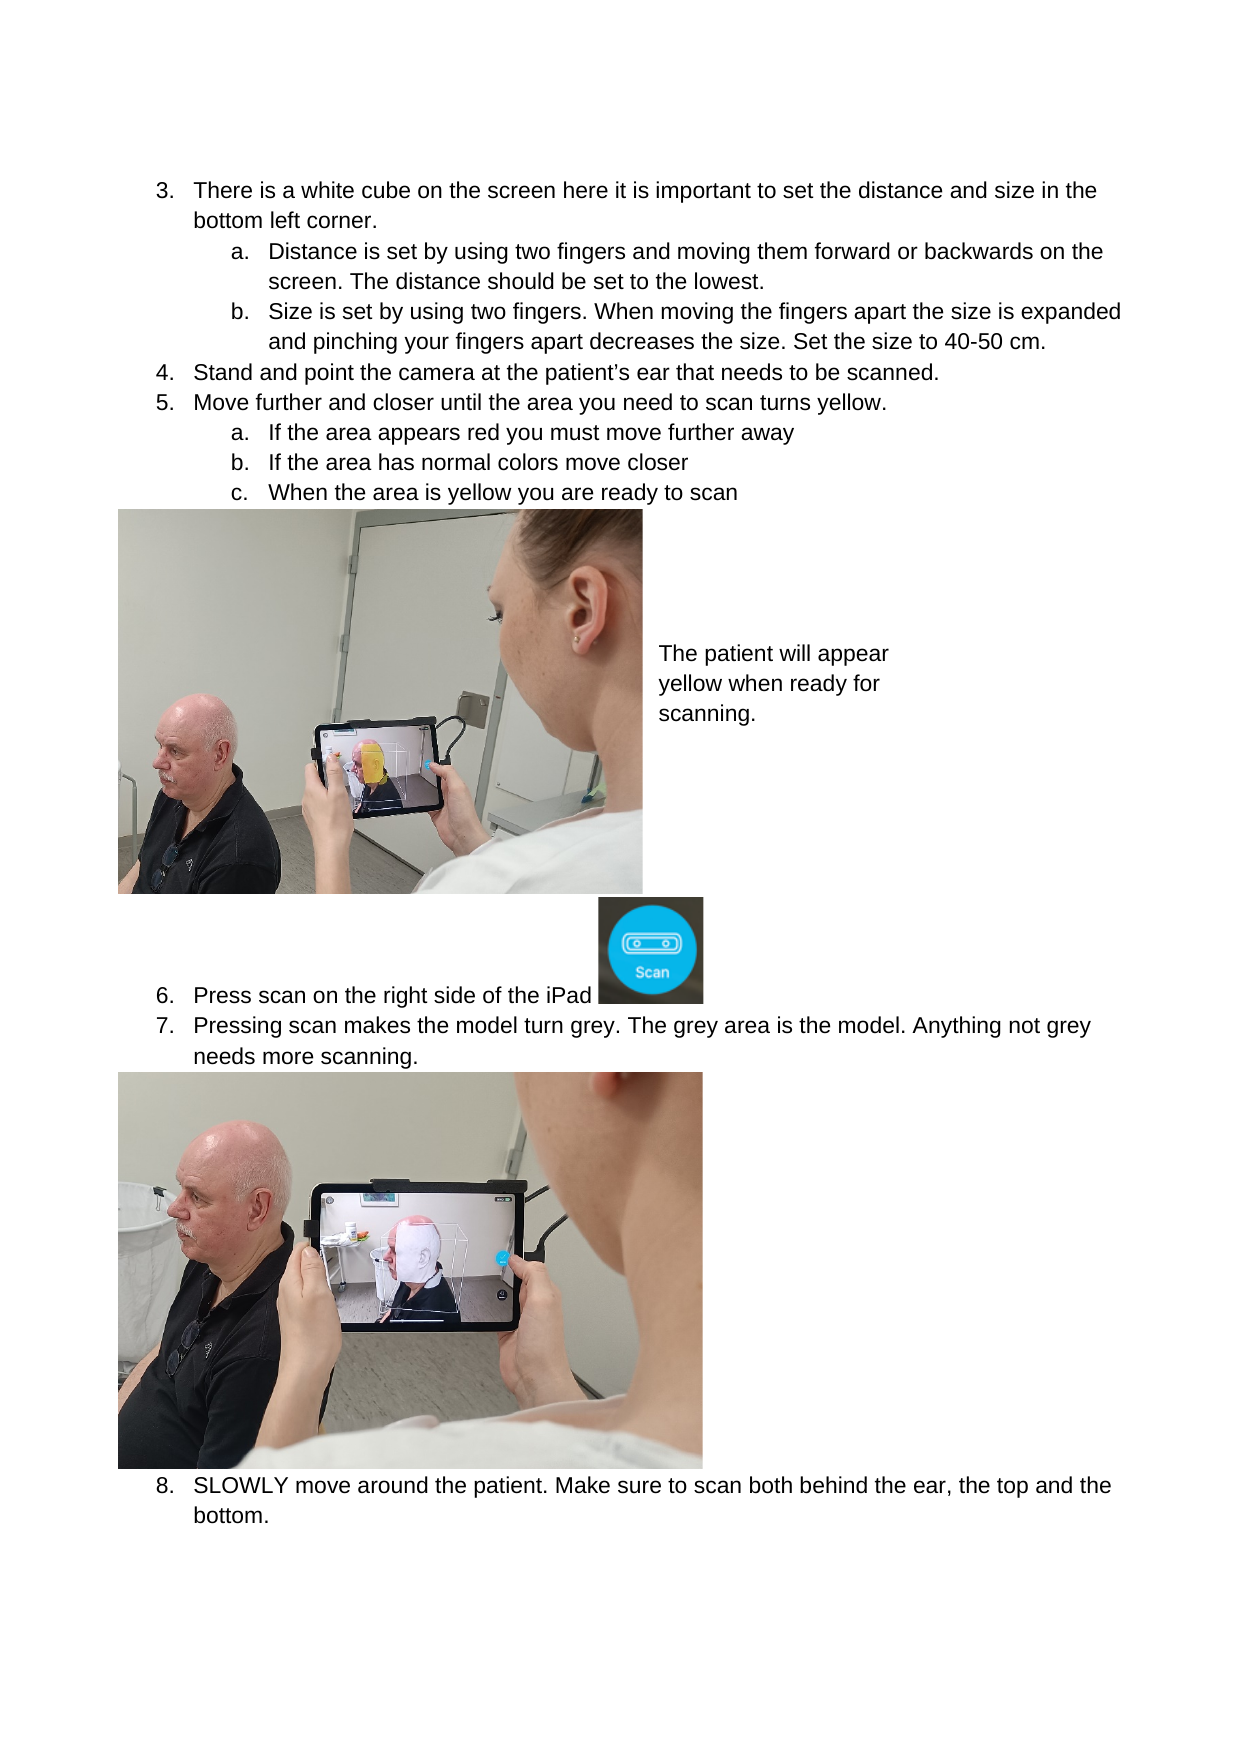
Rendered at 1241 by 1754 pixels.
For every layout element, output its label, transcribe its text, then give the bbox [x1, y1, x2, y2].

list Pressing scan makes the model turn grey. The grey area is the model. Anything not grey needs more scanning. [156, 1012, 1122, 1069]
list If the area has normal colors move closer [231, 449, 1122, 475]
list When the area is yellow you are ready to scan [231, 479, 1122, 506]
list If the area appears red you must move further away [231, 419, 1122, 445]
list There is a white cube on the screen here it is important to set the distance and size in the bottom left corner. [156, 177, 1122, 234]
list Distance is set by using two fingers and moving them forward or backwards on the screen. The distance should be set to the lowest. [231, 238, 1122, 294]
list Stand and point the camera at the patient’s ear that needs to be scanned. [156, 358, 1122, 385]
picture [598, 897, 704, 1004]
list Move further and closer until the area you need to scan turns yellow. [156, 389, 1122, 415]
list Size is set by using two fingers. When moving the fingers apart the size is expanded and pinching your fingers apart decreases the size. Set the size to 40-50 cm. [231, 298, 1122, 354]
list SLOWLY move around the patient. Make sure to scan both behind the ear, the top and the bottom. [156, 1472, 1122, 1529]
picture [118, 509, 643, 894]
list Press scan on the right side of the iPad [156, 897, 1122, 1008]
picture [118, 1072, 703, 1469]
